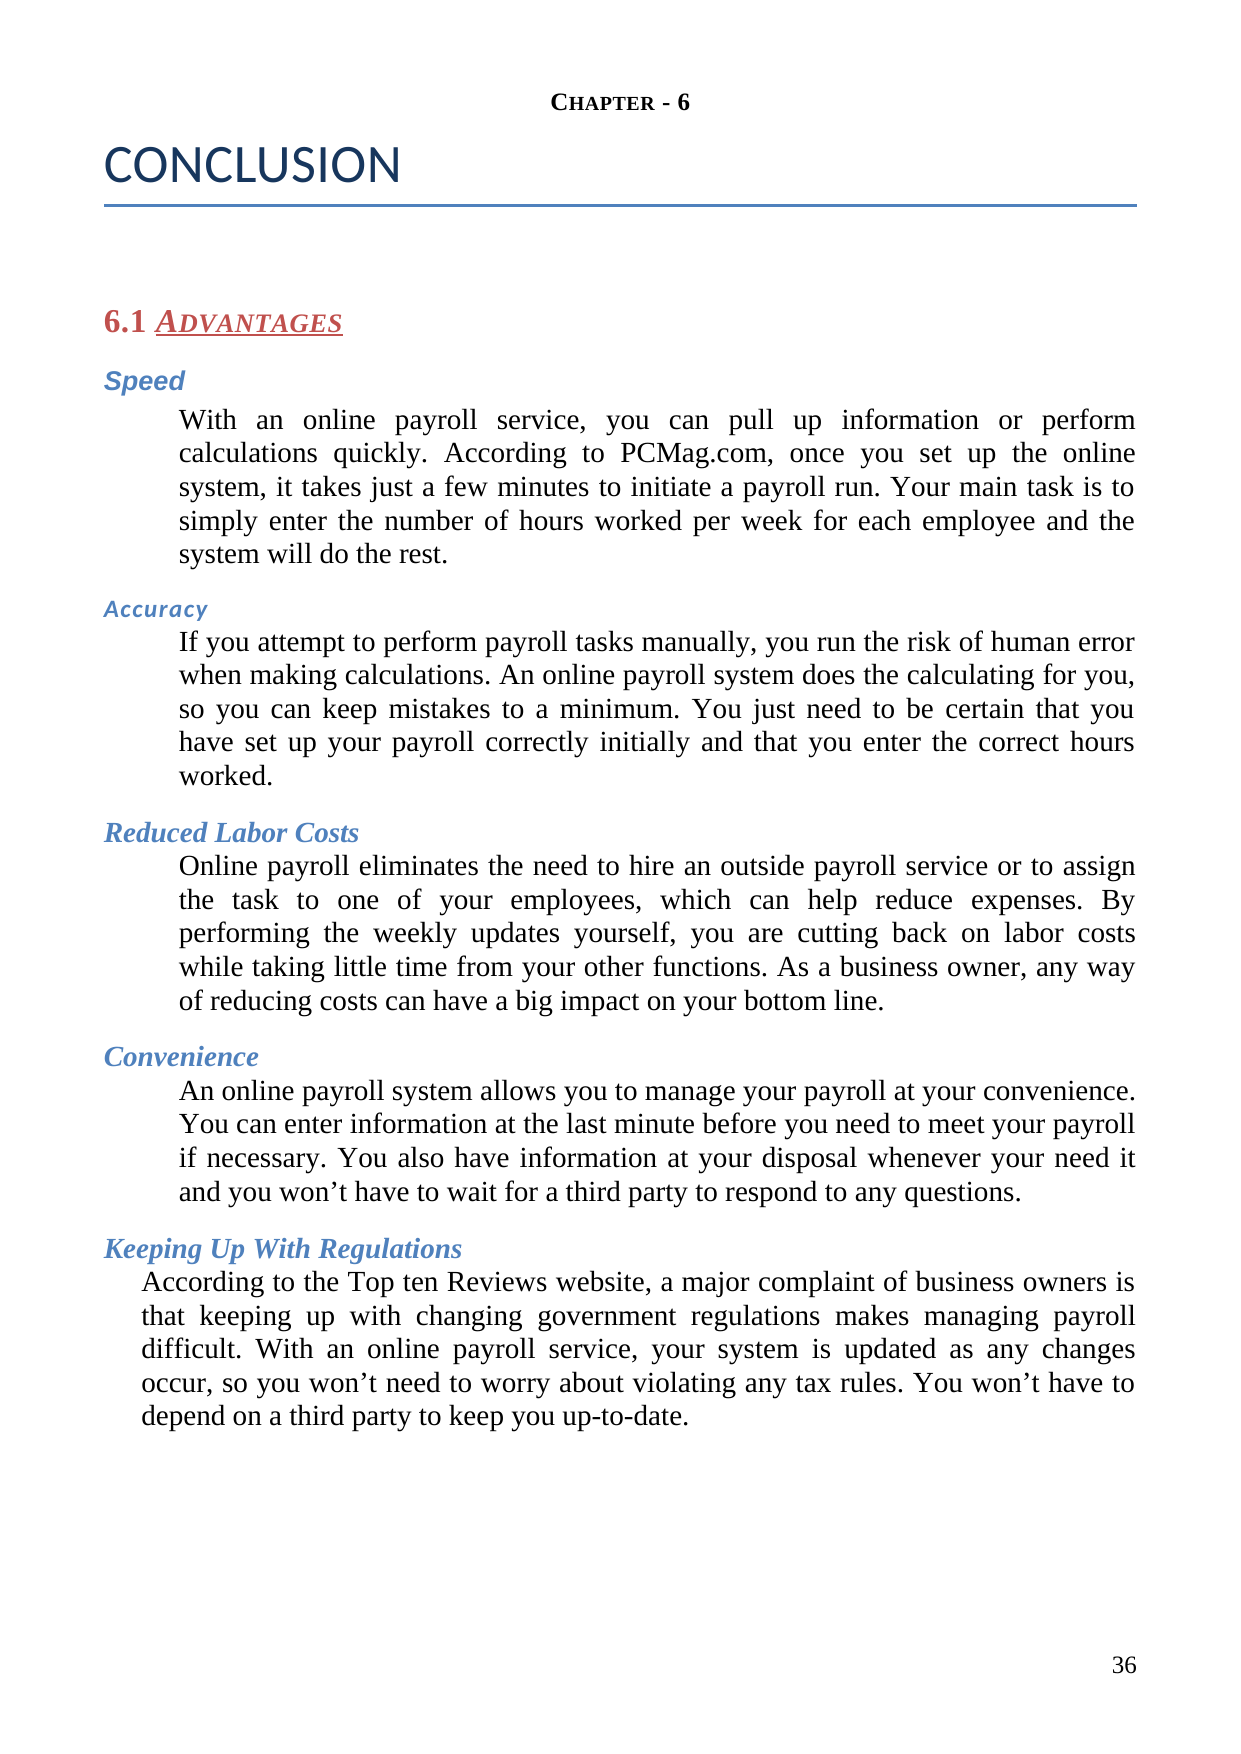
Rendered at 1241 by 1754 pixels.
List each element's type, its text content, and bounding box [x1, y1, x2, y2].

subtitle Speed [103, 364, 1137, 396]
text With an online payroll service, you can pull up information or perform calculations quickly. According to PCMag.com, once you set up the online system, it takes just a few minutes to initiate a payroll run. Your main task is to simply enter the number of hours worked per week for each employee and the system will do the rest. [178, 402, 1137, 570]
subtitle Accuracy [103, 593, 1137, 624]
title CONCLUSION [103, 130, 1137, 207]
subtitle Convenience [103, 1039, 1137, 1073]
subtitle 6.1 Advantages [103, 301, 1137, 339]
text If you attempt to perform payroll tasks manually, you run the risk of human error when making calculations. An online payroll system does the calculating for you, so you can keep mistakes to a minimum. You just need to be certain that you have set up your payroll correctly initially and that you enter the correct hours worked. [178, 624, 1137, 791]
text An online payroll system allows you to manage your payroll at your convenience. You can enter information at the last minute before you need to meet your payroll if necessary. You also have information at your disposal whenever your need it and you won’t have to wait for a third party to respond to any questions. [178, 1073, 1137, 1207]
subtitle Reduced Labor Costs [103, 815, 1137, 848]
subtitle Keeping Up With Regulations [103, 1231, 1137, 1264]
text Chapter - 6 [103, 87, 1137, 116]
text According to the Top ten Reviews website, a major complaint of business owners is that keeping up with changing government regulations makes managing payroll difficult. With an online payroll service, your system is updated as any changes occur, so you won’t need to worry about violating any tax rules. You won’t have to depend on a third party to keep you up-to-date. [141, 1264, 1137, 1432]
text Online payroll eliminates the need to hire an outside payroll service or to assign the task to one of your employees, which can help reduce expenses. By performing the weekly updates yourself, you are cutting back on labor costs while taking little time from your other functions. As a business owner, any way of reducing costs can have a big impact on your bottom line. [178, 848, 1137, 1016]
